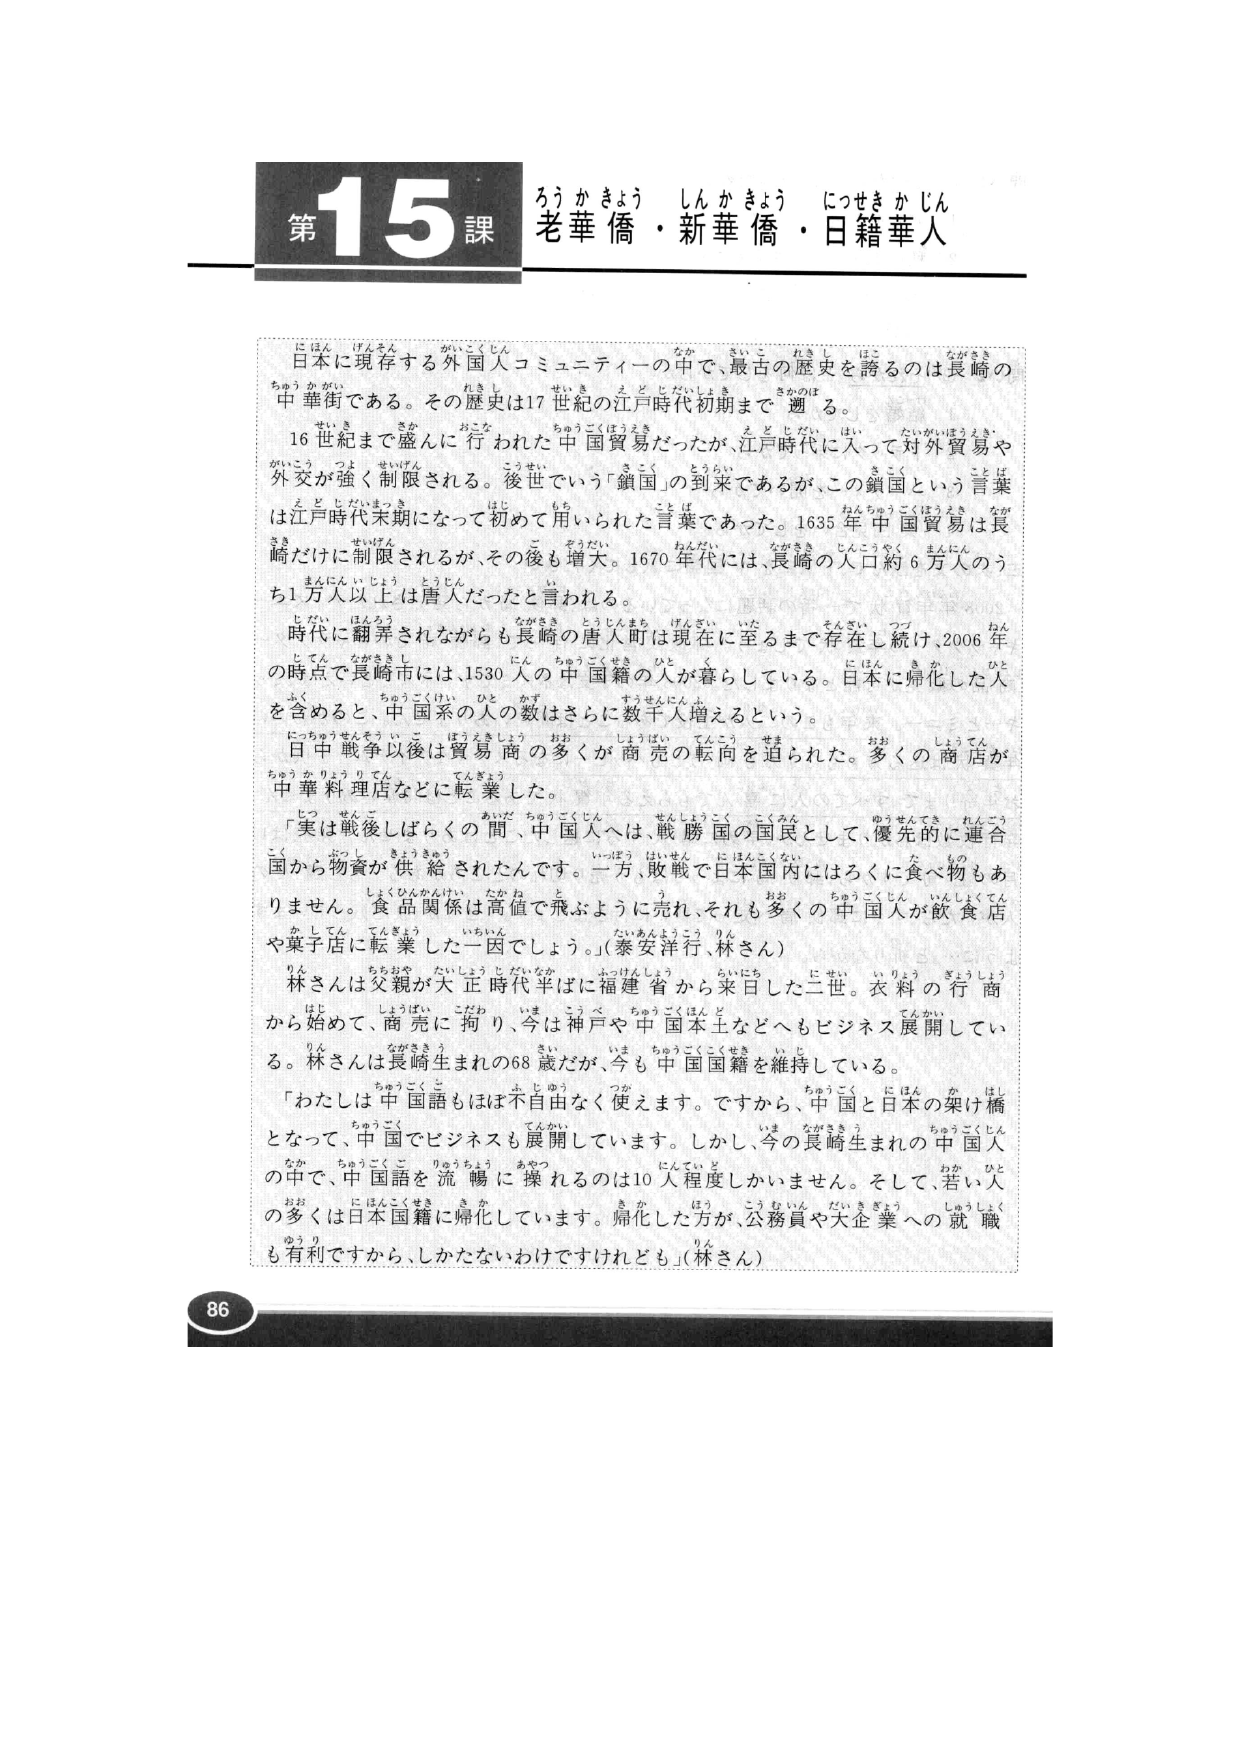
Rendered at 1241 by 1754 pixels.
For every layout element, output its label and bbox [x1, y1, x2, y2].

picture [187, 162, 1053, 1347]
